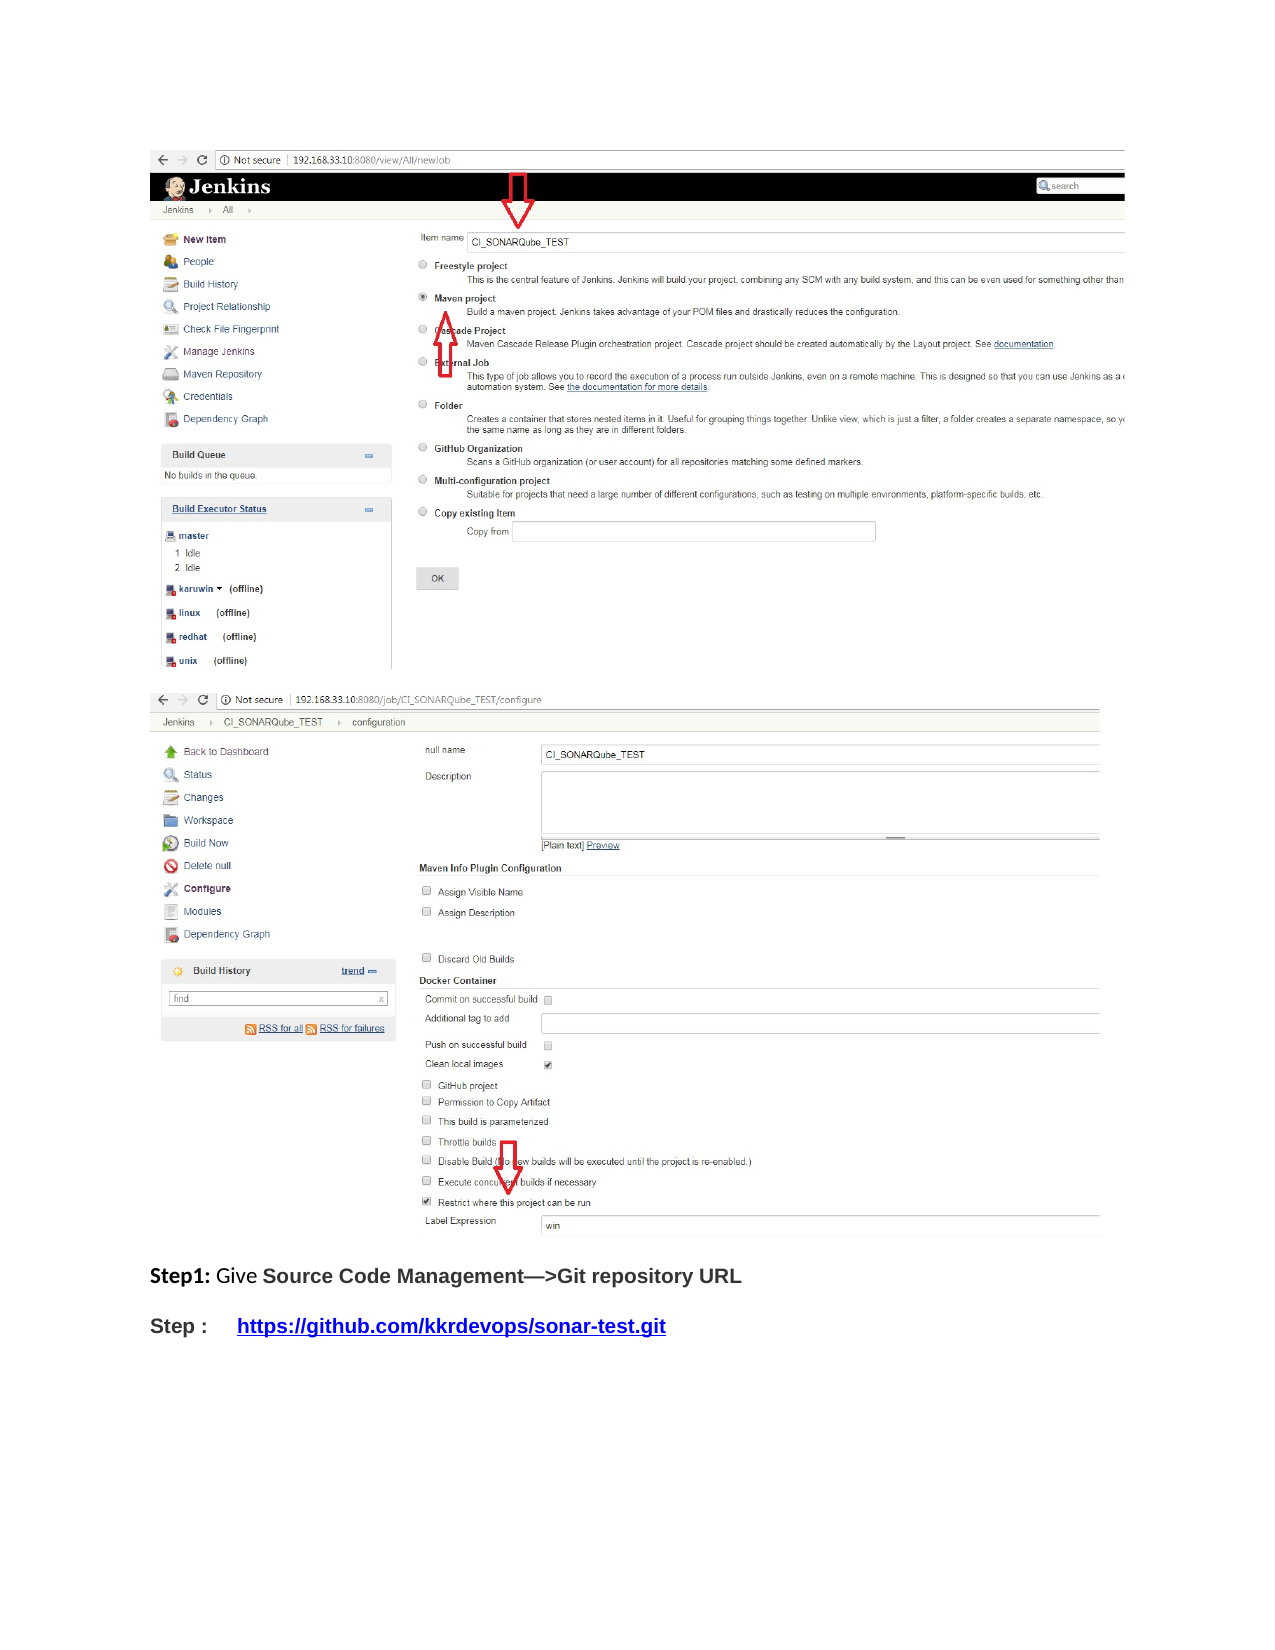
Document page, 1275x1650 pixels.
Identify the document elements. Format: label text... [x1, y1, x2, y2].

picture [150, 693, 1124, 1237]
text Step1: Give Source Code Management—>Git repository URL [150, 1261, 1125, 1289]
picture [150, 150, 1125, 669]
text Step : https://github.com/kkrdevops/sonar-test.git [150, 1314, 1125, 1338]
